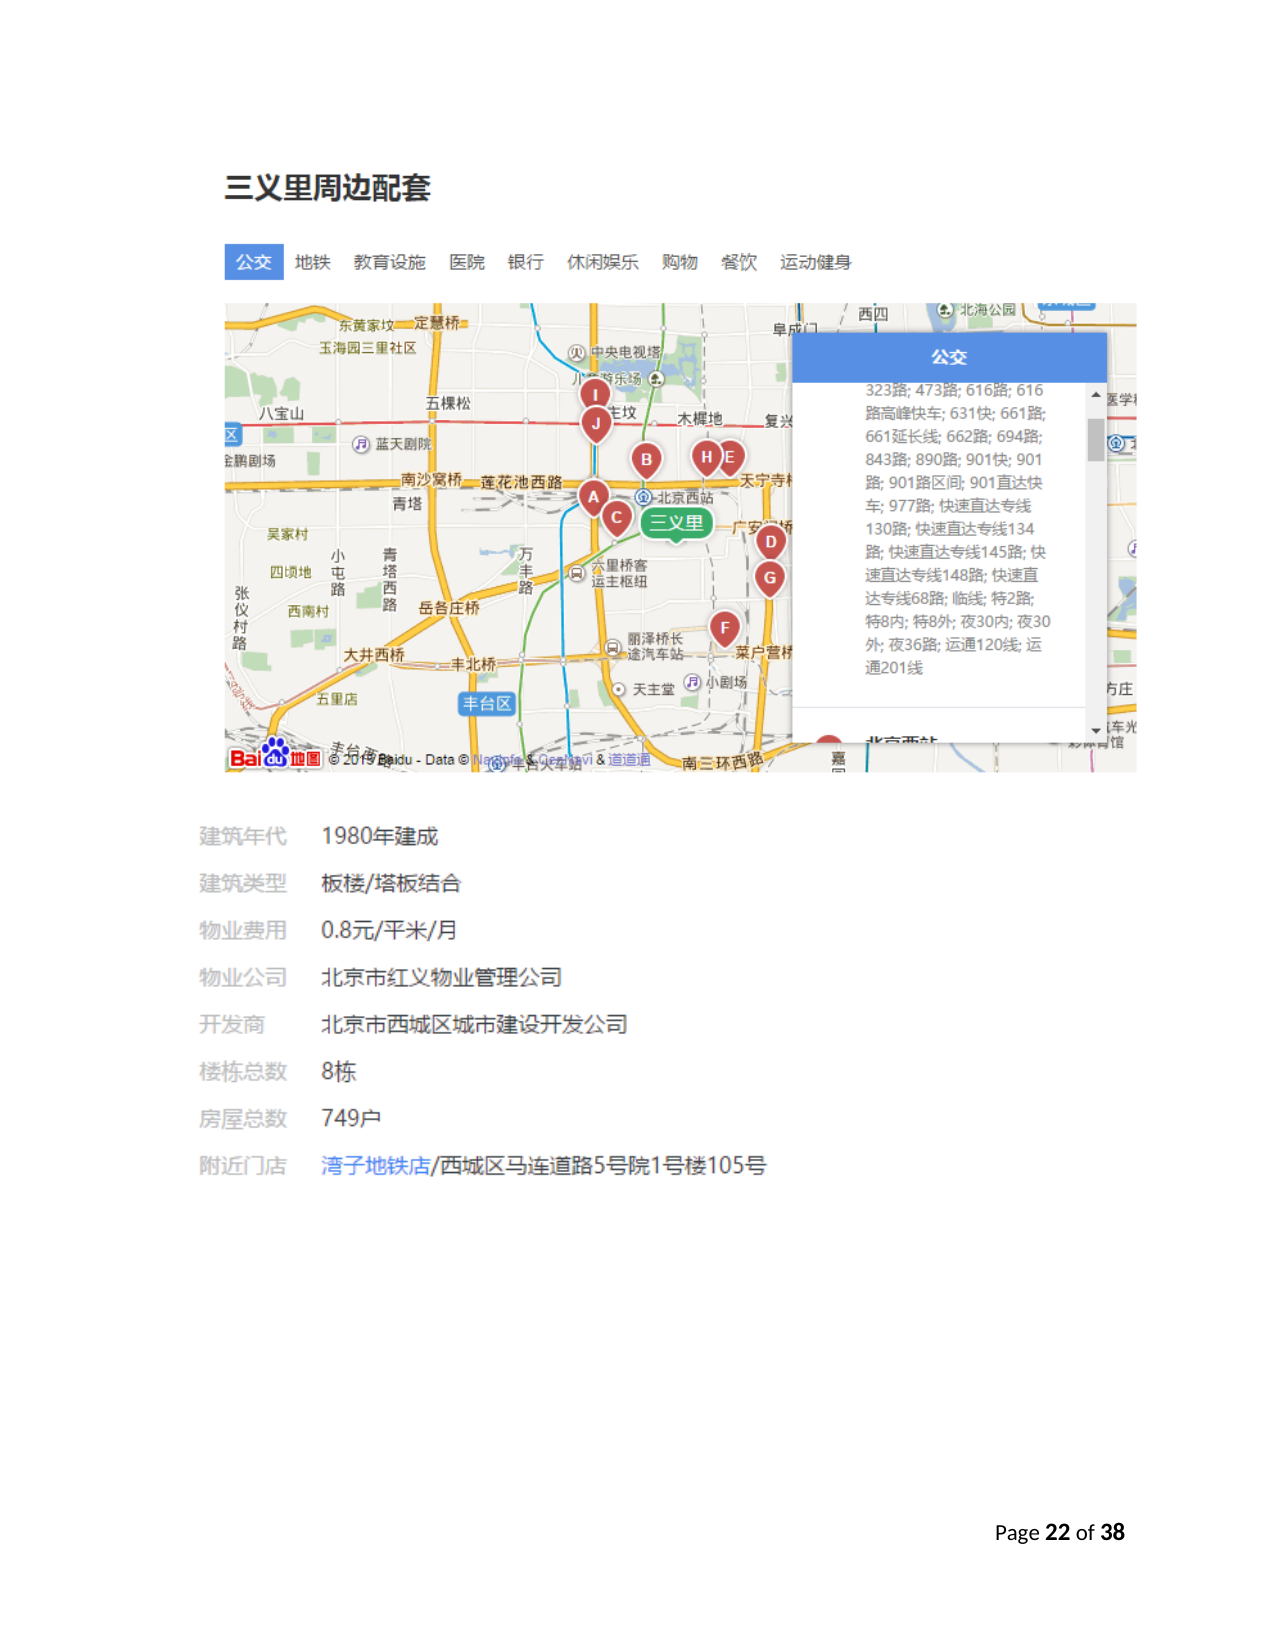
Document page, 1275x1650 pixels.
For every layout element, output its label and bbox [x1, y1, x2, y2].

picture [180, 150, 1155, 784]
picture [180, 808, 802, 1194]
